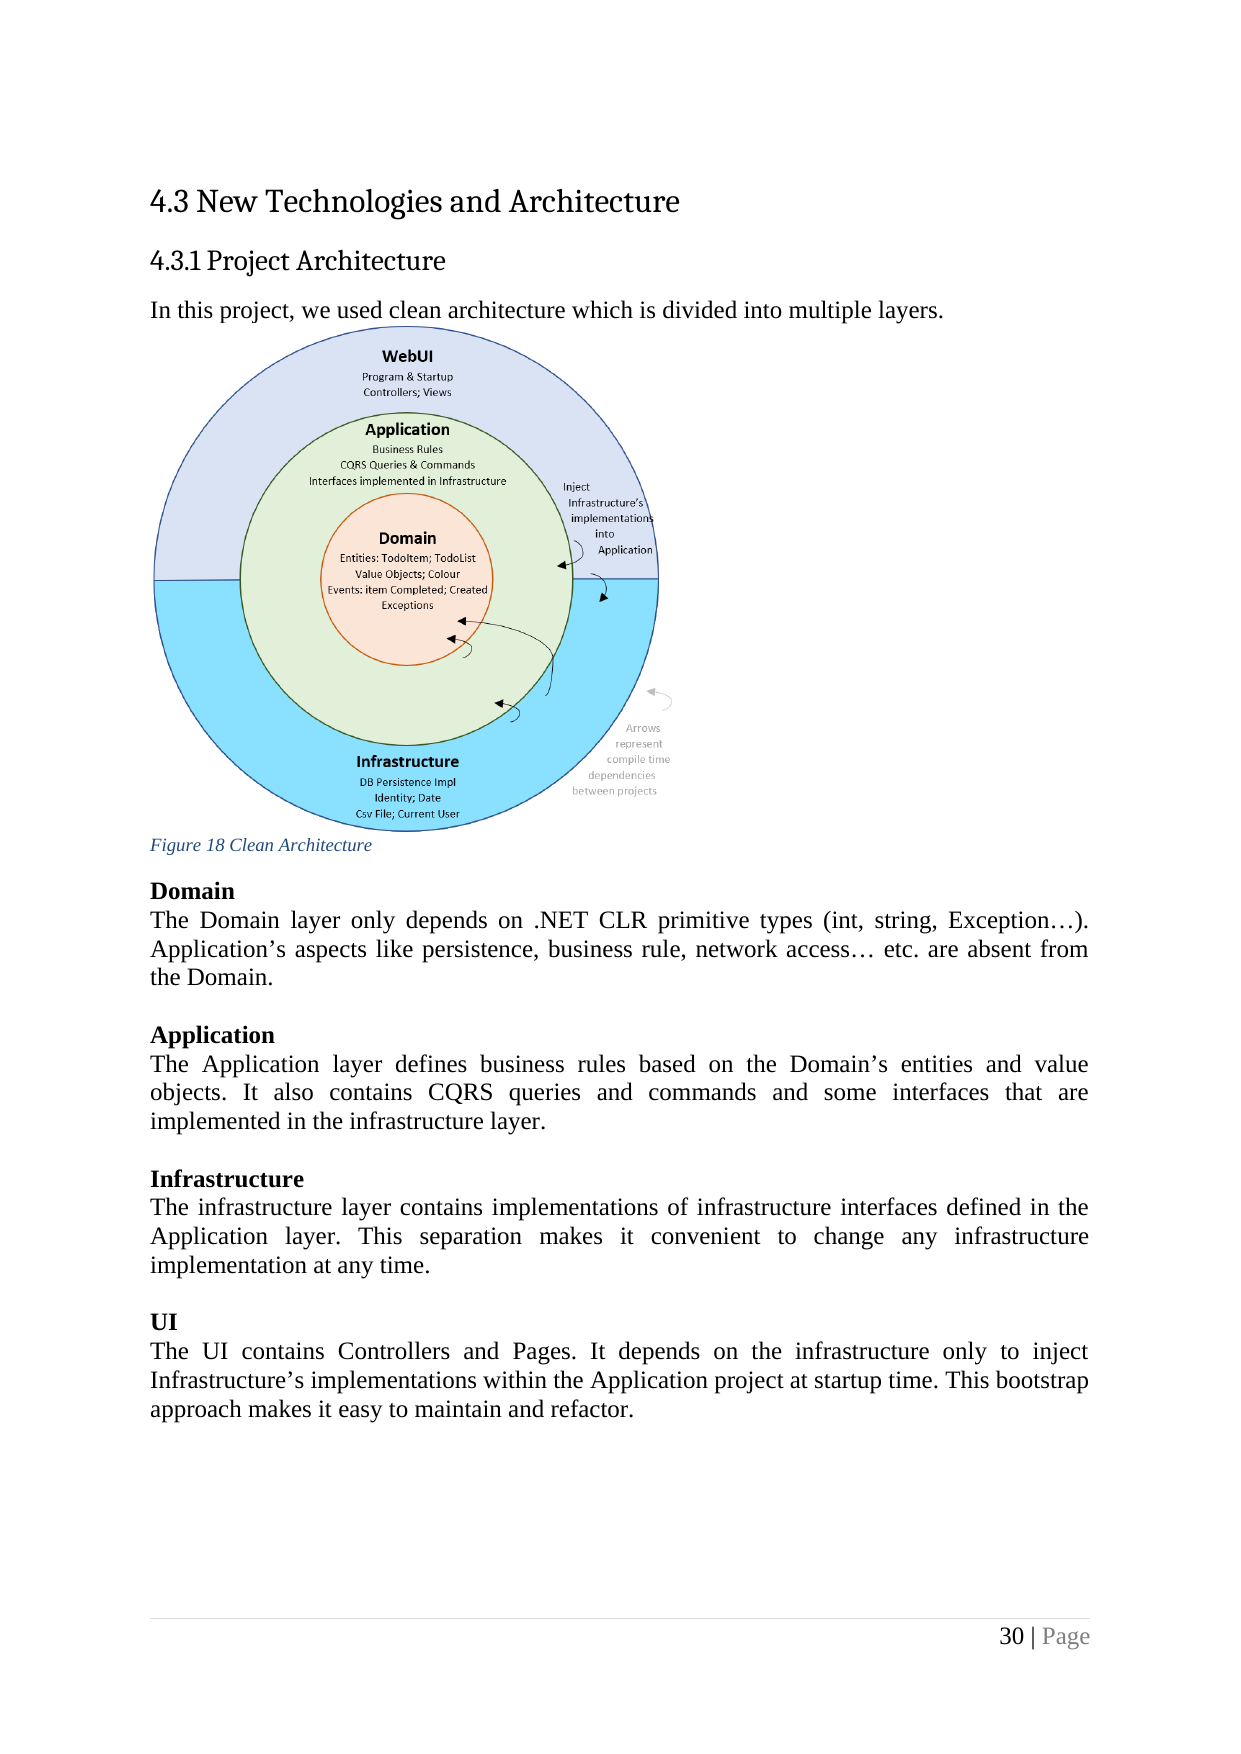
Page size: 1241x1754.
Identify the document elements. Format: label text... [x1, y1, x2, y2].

text The UI contains Controllers and Pages. It depends on the infrastructure only to inject Infrastructure’s implementations within the Application project at startup time. This bootstrap approach makes it easy to maintain and refactor. [150, 1336, 1090, 1422]
text The infrastructure layer contains implementations of infrastructure interfaces defined in the Application layer. This separation makes it convenient to change any infrastructure implementation at any time. [150, 1192, 1090, 1279]
text The Domain layer only depends on .NET CLR primitive types (int, string, Exception…). Application’s aspects like persistence, business rule, network access… etc. are absent from the Domain. [150, 905, 1090, 991]
text UI [150, 1307, 1090, 1336]
text The Application layer defines business rules based on the Domain’s entities and value objects. It also contains CQRS queries and commands and some interfaces that are implemented in the infrastructure layer. [150, 1049, 1090, 1135]
text Application [150, 1020, 1090, 1049]
text In this project, we used clean architecture which is divided into multiple layers. [150, 295, 1090, 324]
picture [150, 323, 676, 834]
text Figure 18 Clean Architecture [150, 834, 1090, 855]
subtitle 4.3.1 Project Architecture [150, 244, 1090, 278]
subtitle 4.3 New Technologies and Architecture [150, 183, 1090, 221]
text Infrastructure [150, 1164, 1090, 1192]
text Domain [150, 876, 1090, 905]
